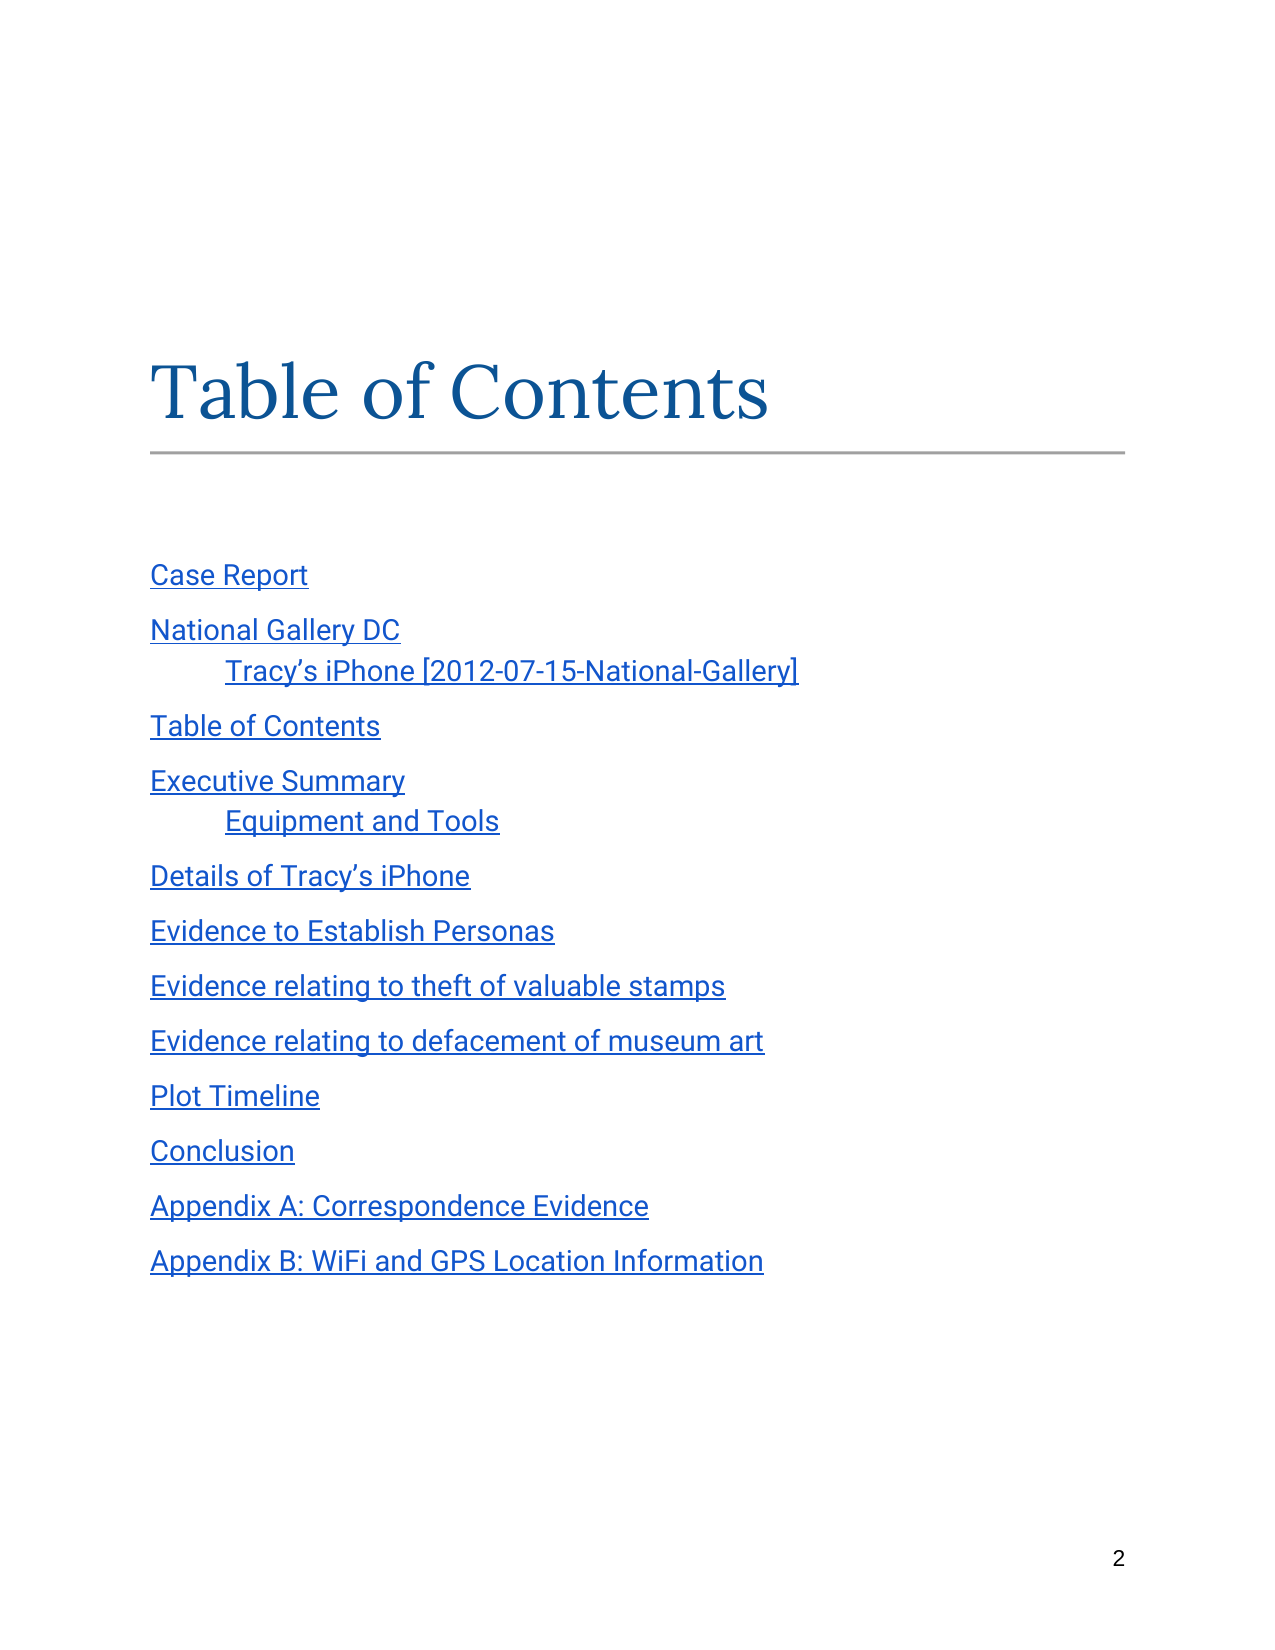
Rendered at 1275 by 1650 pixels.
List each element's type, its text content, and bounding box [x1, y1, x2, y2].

subtitle Table of Contents [150, 343, 1125, 439]
